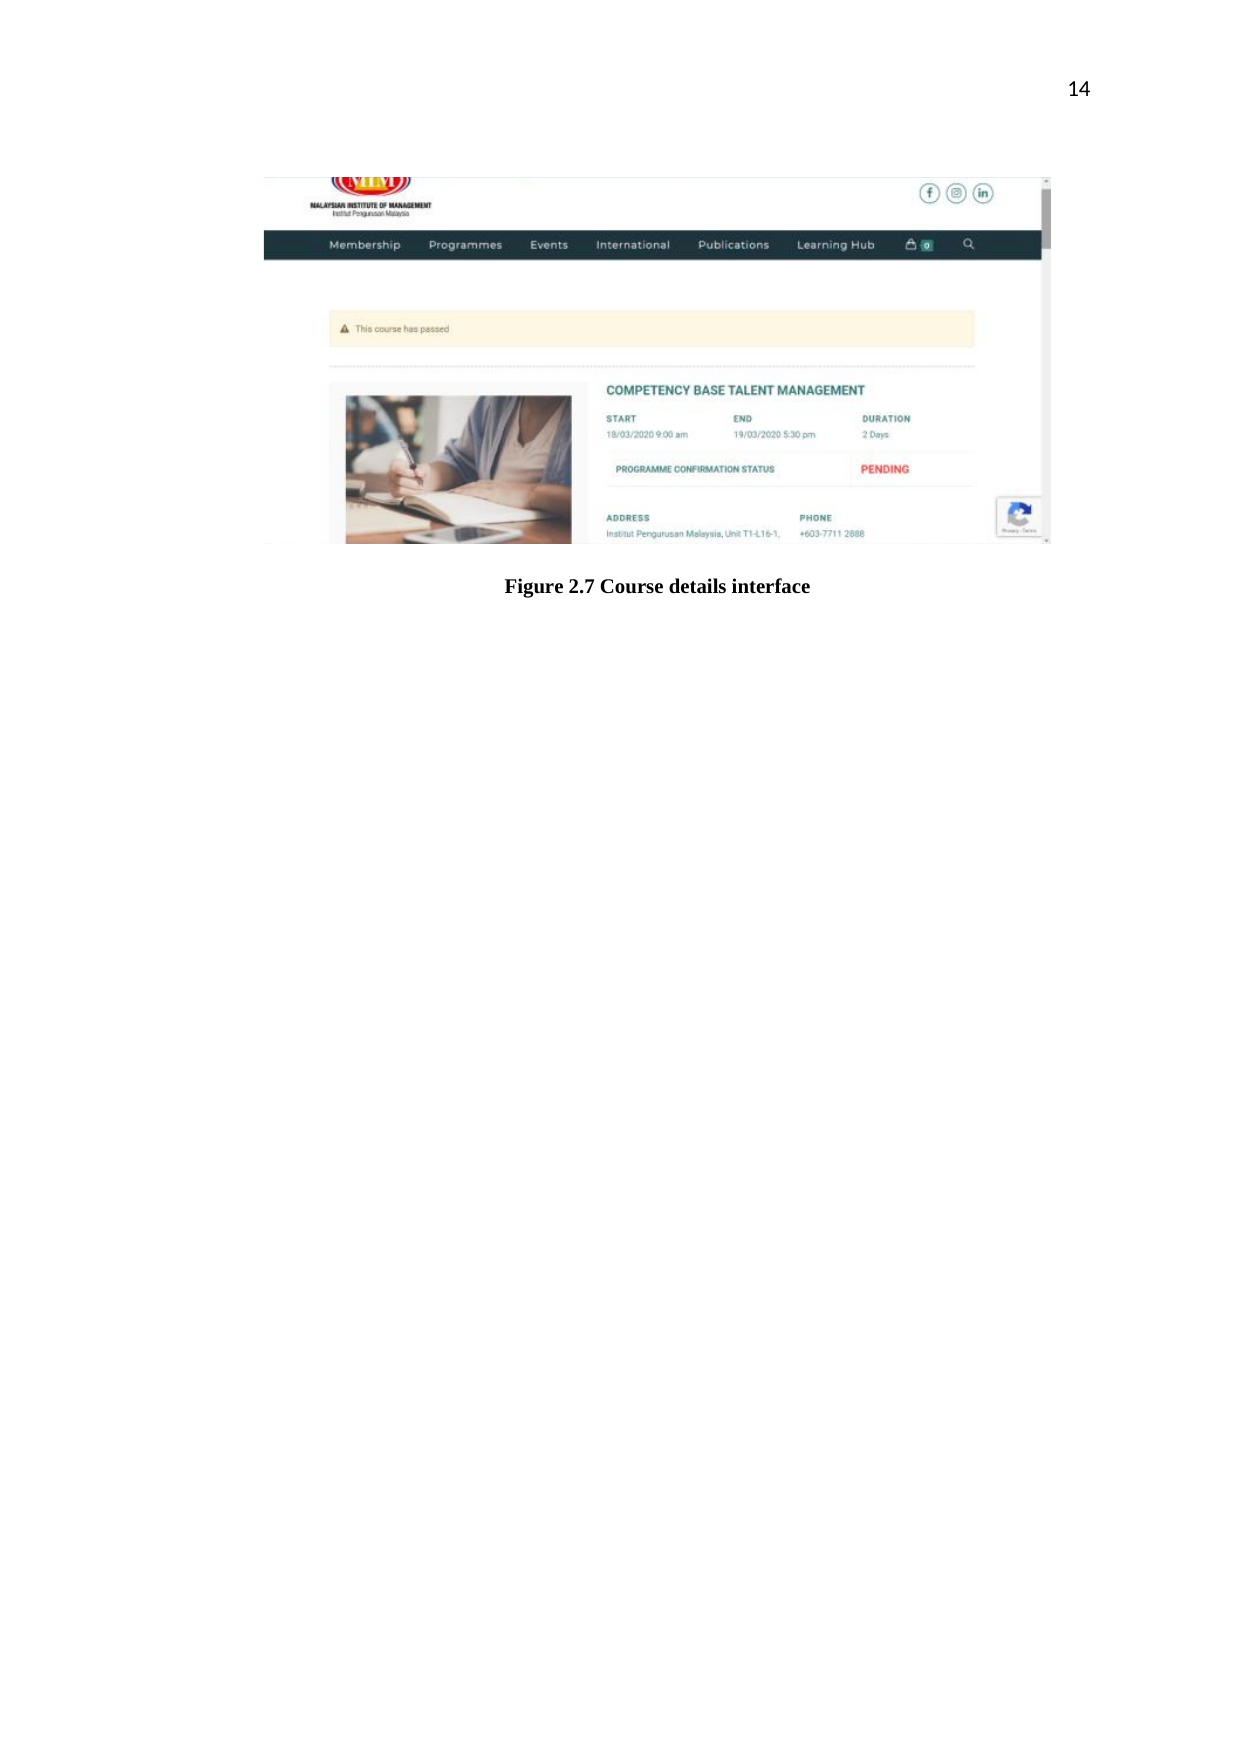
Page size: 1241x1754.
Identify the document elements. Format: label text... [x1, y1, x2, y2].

text Figure 2.7 Course details interface [224, 574, 1090, 598]
picture [263, 177, 1051, 544]
